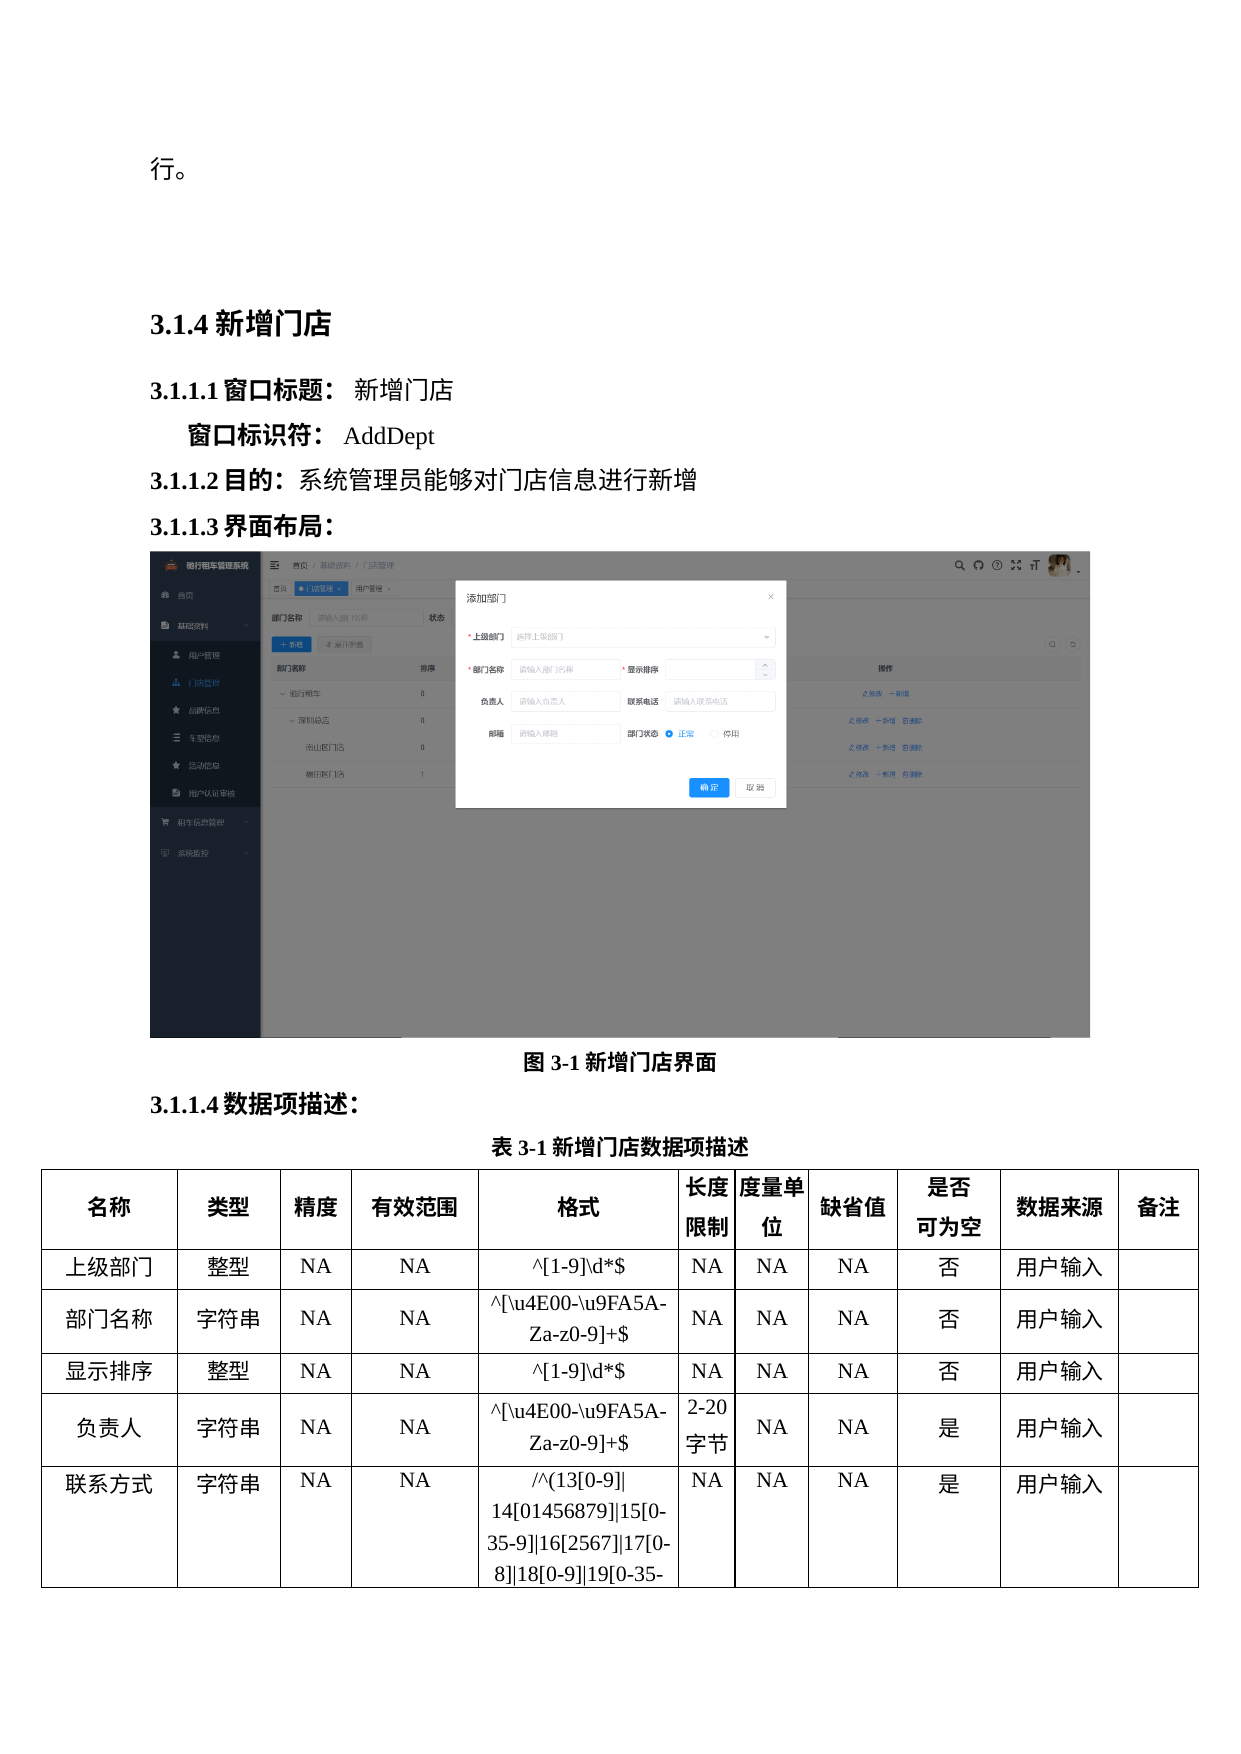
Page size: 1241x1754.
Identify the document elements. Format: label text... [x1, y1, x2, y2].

table_header 缺省值 [809, 1170, 897, 1249]
table_cell NA [809, 1354, 897, 1393]
table_cell [1119, 1394, 1198, 1466]
table_cell 是 [898, 1394, 1000, 1466]
table_cell [1119, 1467, 1198, 1587]
table_cell NA [352, 1394, 478, 1466]
table_header 是否 可为空 [898, 1170, 1000, 1249]
table_cell 显示排序 [42, 1354, 177, 1393]
table_header 备注 [1119, 1170, 1198, 1249]
table_cell 联系方式 [42, 1467, 177, 1587]
table_cell 否 [898, 1290, 1000, 1353]
table_cell NA [679, 1467, 734, 1587]
table_cell 字符串 [178, 1467, 280, 1587]
table_cell [1119, 1250, 1198, 1288]
table_cell NA [809, 1394, 897, 1466]
table_header 格式 [479, 1170, 678, 1249]
table_cell NA [679, 1250, 734, 1288]
table_cell 用户输入 [1001, 1394, 1118, 1466]
text 3.1.1.4数据项描述： [150, 1084, 1090, 1121]
table_cell NA [679, 1290, 734, 1353]
table_cell NA [809, 1290, 897, 1353]
table_cell NA [352, 1250, 478, 1288]
table_cell 字符串 [178, 1290, 280, 1353]
table_cell 用户输入 [1001, 1467, 1118, 1587]
table_cell 负责人 [42, 1394, 177, 1466]
table_cell NA [736, 1467, 808, 1587]
table_header 数据来源 [1001, 1170, 1118, 1249]
table_cell 否 [898, 1354, 1000, 1393]
text 3.1.1.1窗口标题： 新增门店 [150, 370, 1090, 406]
table_cell ^[\u4E00-\u9FA5A-Za-z0-9]+$ [479, 1290, 678, 1353]
table_cell [1119, 1354, 1198, 1393]
text 3.1.1.2目的：系统管理员能够对门店信息进行新增 [150, 461, 1090, 497]
table_cell 否 [898, 1250, 1000, 1288]
table_cell 2-20字节 [679, 1394, 734, 1466]
text 表 3-1 新增门店数据项描述 [150, 1130, 1090, 1161]
table_cell NA [679, 1354, 734, 1393]
table_cell NA [281, 1354, 351, 1393]
table_cell NA [352, 1290, 478, 1353]
table_header 度量单位 [736, 1170, 808, 1249]
table_cell NA [352, 1354, 478, 1393]
table_cell 用户输入 [1001, 1250, 1118, 1288]
table_cell NA [281, 1467, 351, 1587]
table_cell 部门名称 [42, 1290, 177, 1353]
table_header 精度 [281, 1170, 351, 1249]
subtitle 新增门店 [150, 301, 1090, 343]
table_cell ^[1-9]\d*$ [479, 1354, 678, 1393]
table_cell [479, 1467, 678, 1587]
table_cell 是 [898, 1467, 1000, 1587]
table_cell ^[\u4E00-\u9FA5A-Za-z0-9]+$ [479, 1394, 678, 1466]
text 窗口标识符： AddDept [150, 416, 1090, 452]
table_cell ^[1-9]\d*$ [479, 1250, 678, 1288]
table_cell NA [736, 1250, 808, 1288]
table_cell 整型 [178, 1354, 280, 1393]
table_cell NA [809, 1467, 897, 1587]
table_cell 字符串 [178, 1394, 280, 1466]
table_cell 整型 [178, 1250, 280, 1288]
text 3.1.1.3界面布局： [150, 506, 1090, 542]
table_cell 用户输入 [1001, 1354, 1118, 1393]
table_cell NA [281, 1250, 351, 1288]
picture [150, 551, 1091, 1038]
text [150, 150, 1090, 186]
table_cell NA [736, 1290, 808, 1353]
table_header 名称 [42, 1170, 177, 1249]
table_cell [1119, 1290, 1198, 1353]
table_cell NA [281, 1394, 351, 1466]
table_cell 用户输入 [1001, 1290, 1118, 1353]
table_header 有效范围 [352, 1170, 478, 1249]
table_cell NA [281, 1290, 351, 1353]
table_cell NA [736, 1354, 808, 1393]
table_cell NA [736, 1394, 808, 1466]
table_header 长度限制 [679, 1170, 734, 1249]
table_cell NA [352, 1467, 478, 1587]
table_cell 上级部门 [42, 1250, 177, 1288]
table_header 类型 [178, 1170, 280, 1249]
text 图 3-1 新增门店界面 [150, 1045, 1090, 1077]
table_cell NA [809, 1250, 897, 1288]
